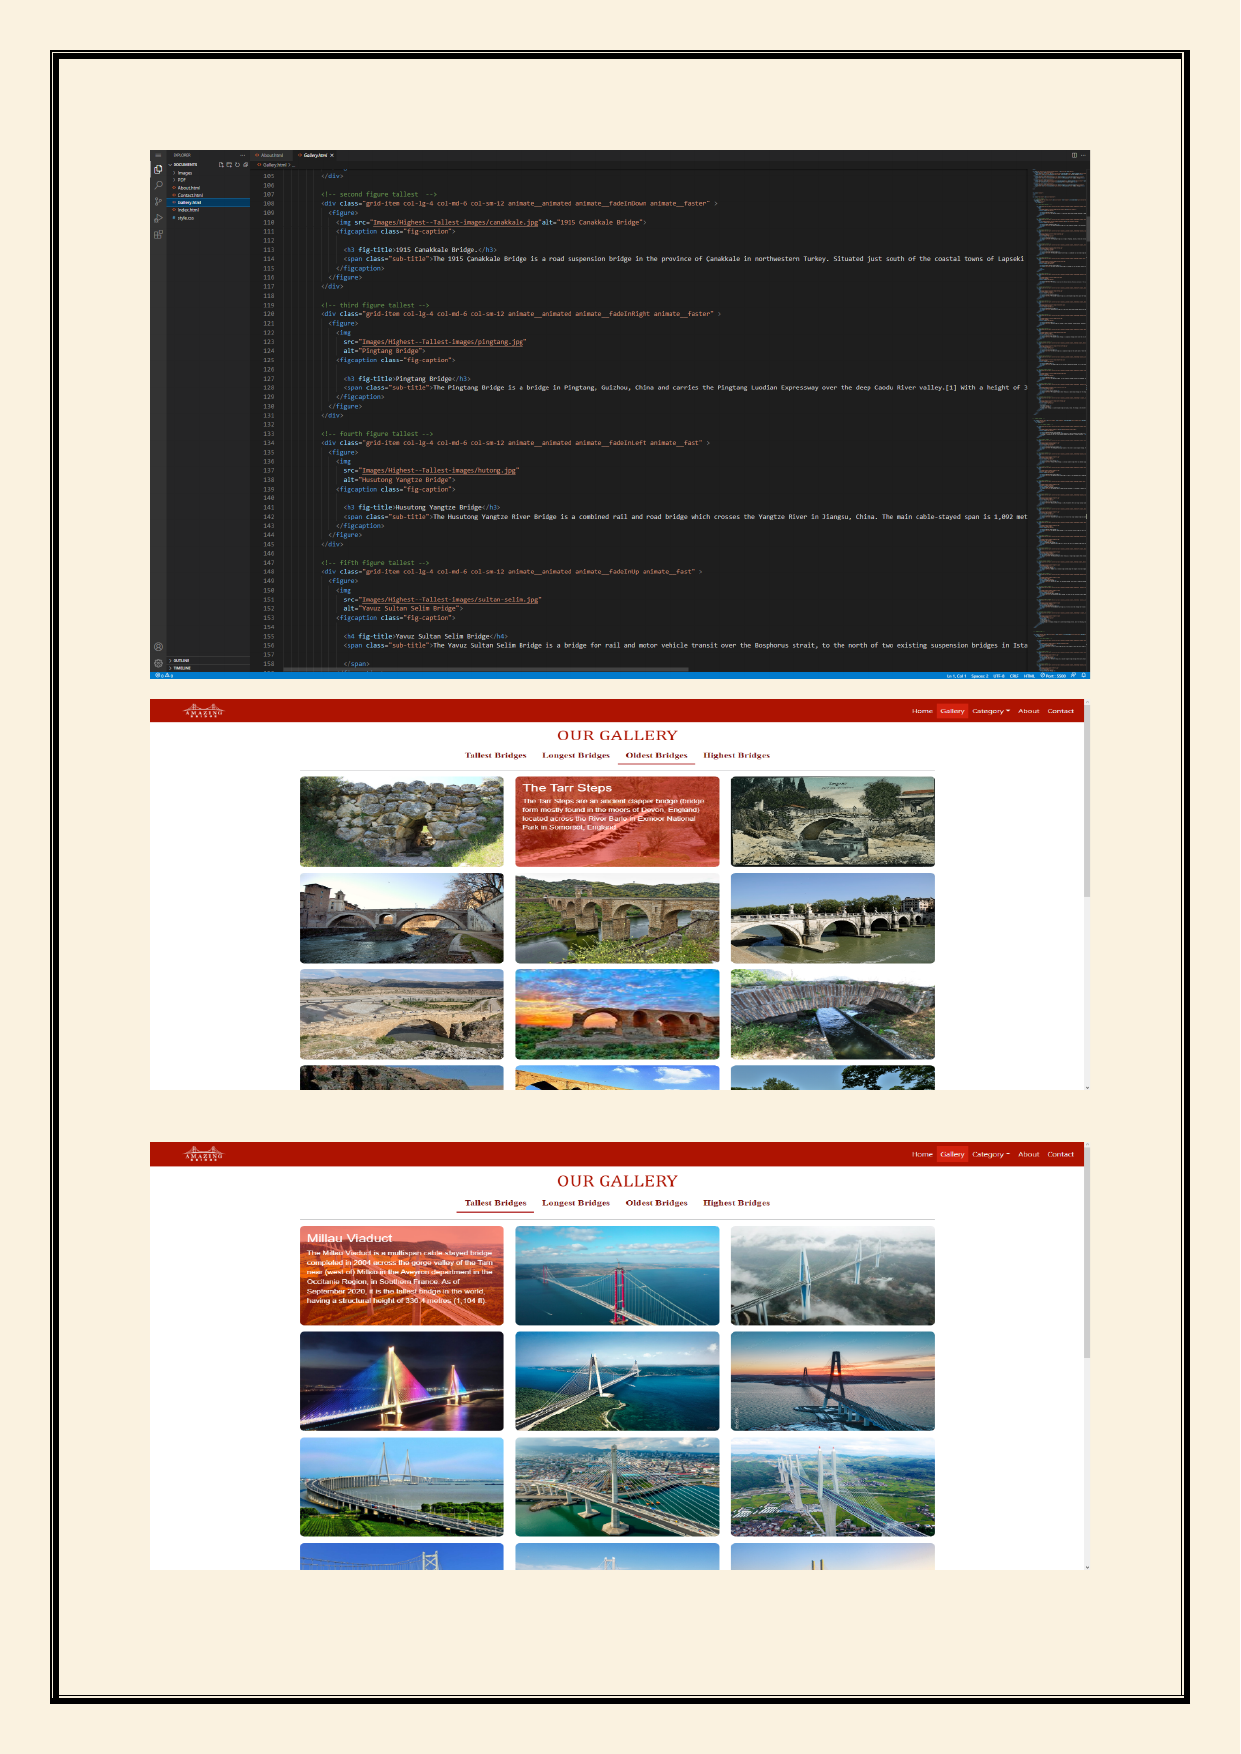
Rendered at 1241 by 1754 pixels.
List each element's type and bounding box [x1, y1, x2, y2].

picture [150, 150, 1091, 679]
picture [150, 699, 1091, 1090]
picture [150, 1142, 1091, 1570]
